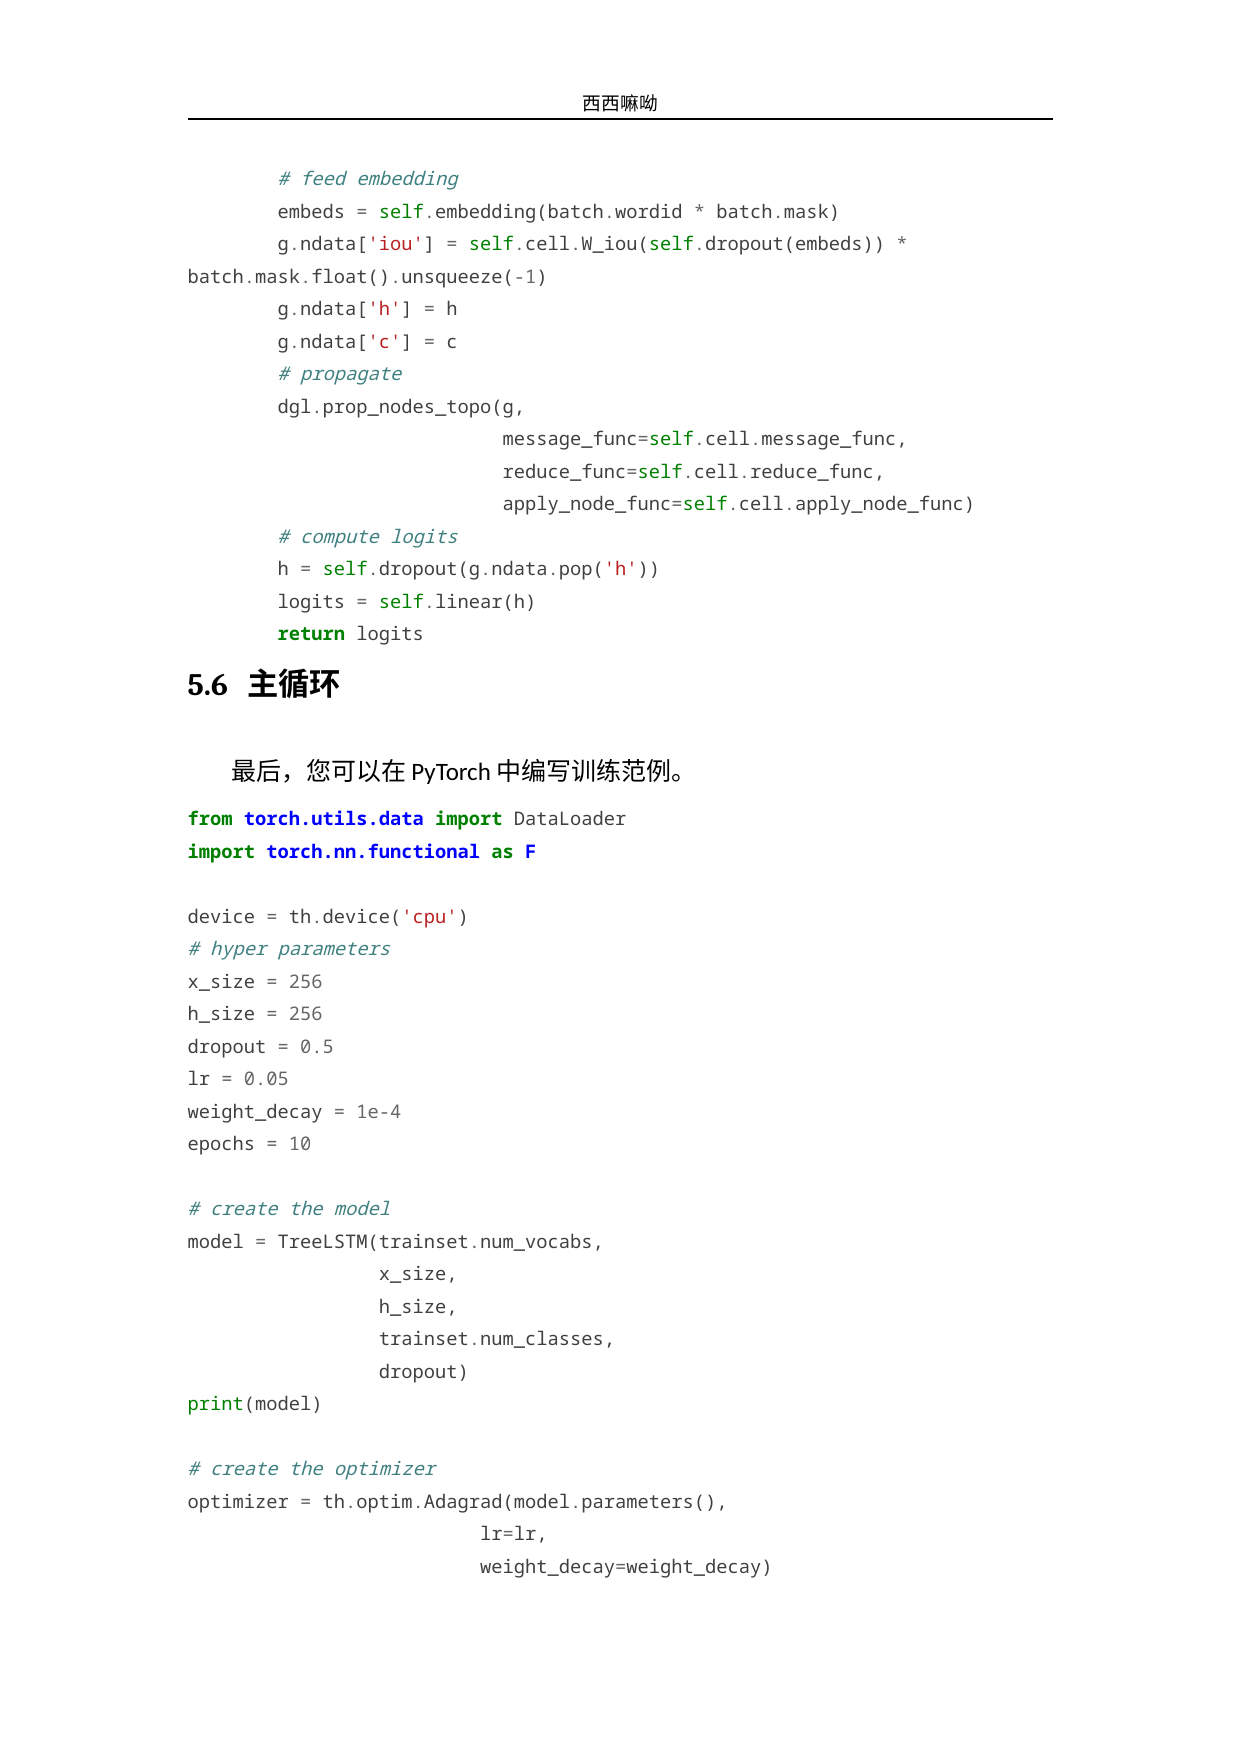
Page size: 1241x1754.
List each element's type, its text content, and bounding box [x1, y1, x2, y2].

text embeds = self.embedding(batch.wordid * batch.mask) [187, 194, 1053, 227]
text g.ndata['c'] = c [187, 324, 1053, 357]
text 最后，您可以在PyTorch中编写训练范例。 [187, 737, 1053, 802]
text model = TreeLSTM(trainset.num_vocabs, [187, 1224, 1053, 1257]
text trainset.num_classes, [187, 1322, 1053, 1354]
text dropout) [187, 1354, 1053, 1387]
text weight_decay = 1e-4 [187, 1094, 1053, 1127]
text epochs = 10 [187, 1127, 1053, 1159]
text lr = 0.05 [187, 1062, 1053, 1094]
text print(model) [187, 1387, 1053, 1419]
text from torch.utils.data import DataLoader [187, 802, 1053, 834]
text optimizer = th.optim.Adagrad(model.parameters(), [187, 1484, 1053, 1517]
text # propagate [187, 357, 1053, 389]
subtitle 主循环 [187, 649, 1053, 714]
text g.ndata['h'] = h [187, 292, 1053, 324]
text return logits [187, 617, 1053, 649]
text dropout = 0.5 [187, 1029, 1053, 1062]
text message_func=self.cell.message_func, [187, 422, 1053, 454]
text weight_decay=weight_decay) [187, 1549, 1053, 1582]
text # compute logits [187, 519, 1053, 552]
text h_size, [187, 1289, 1053, 1322]
text h = self.dropout(g.ndata.pop('h')) [187, 552, 1053, 584]
text import torch.nn.functional as F [187, 834, 1053, 867]
text logits = self.linear(h) [187, 584, 1053, 617]
text reduce_func=self.cell.reduce_func, [187, 454, 1053, 487]
text # hyper parameters [187, 932, 1053, 964]
text # feed embedding [187, 162, 1053, 194]
text g.ndata['iou'] = self.cell.W_iou(self.dropout(embeds)) * batch.mask.float().unsqueeze(-1) [187, 227, 1053, 292]
text dgl.prop_nodes_topo(g, [187, 389, 1053, 422]
text x_size, [187, 1257, 1053, 1289]
text device = th.device('cpu') [187, 899, 1053, 932]
text lr=lr, [187, 1517, 1053, 1549]
text apply_node_func=self.cell.apply_node_func) [187, 487, 1053, 519]
text # create the optimizer [187, 1452, 1053, 1484]
text h_size = 256 [187, 997, 1053, 1029]
text x_size = 256 [187, 964, 1053, 997]
text # create the model [187, 1192, 1053, 1224]
